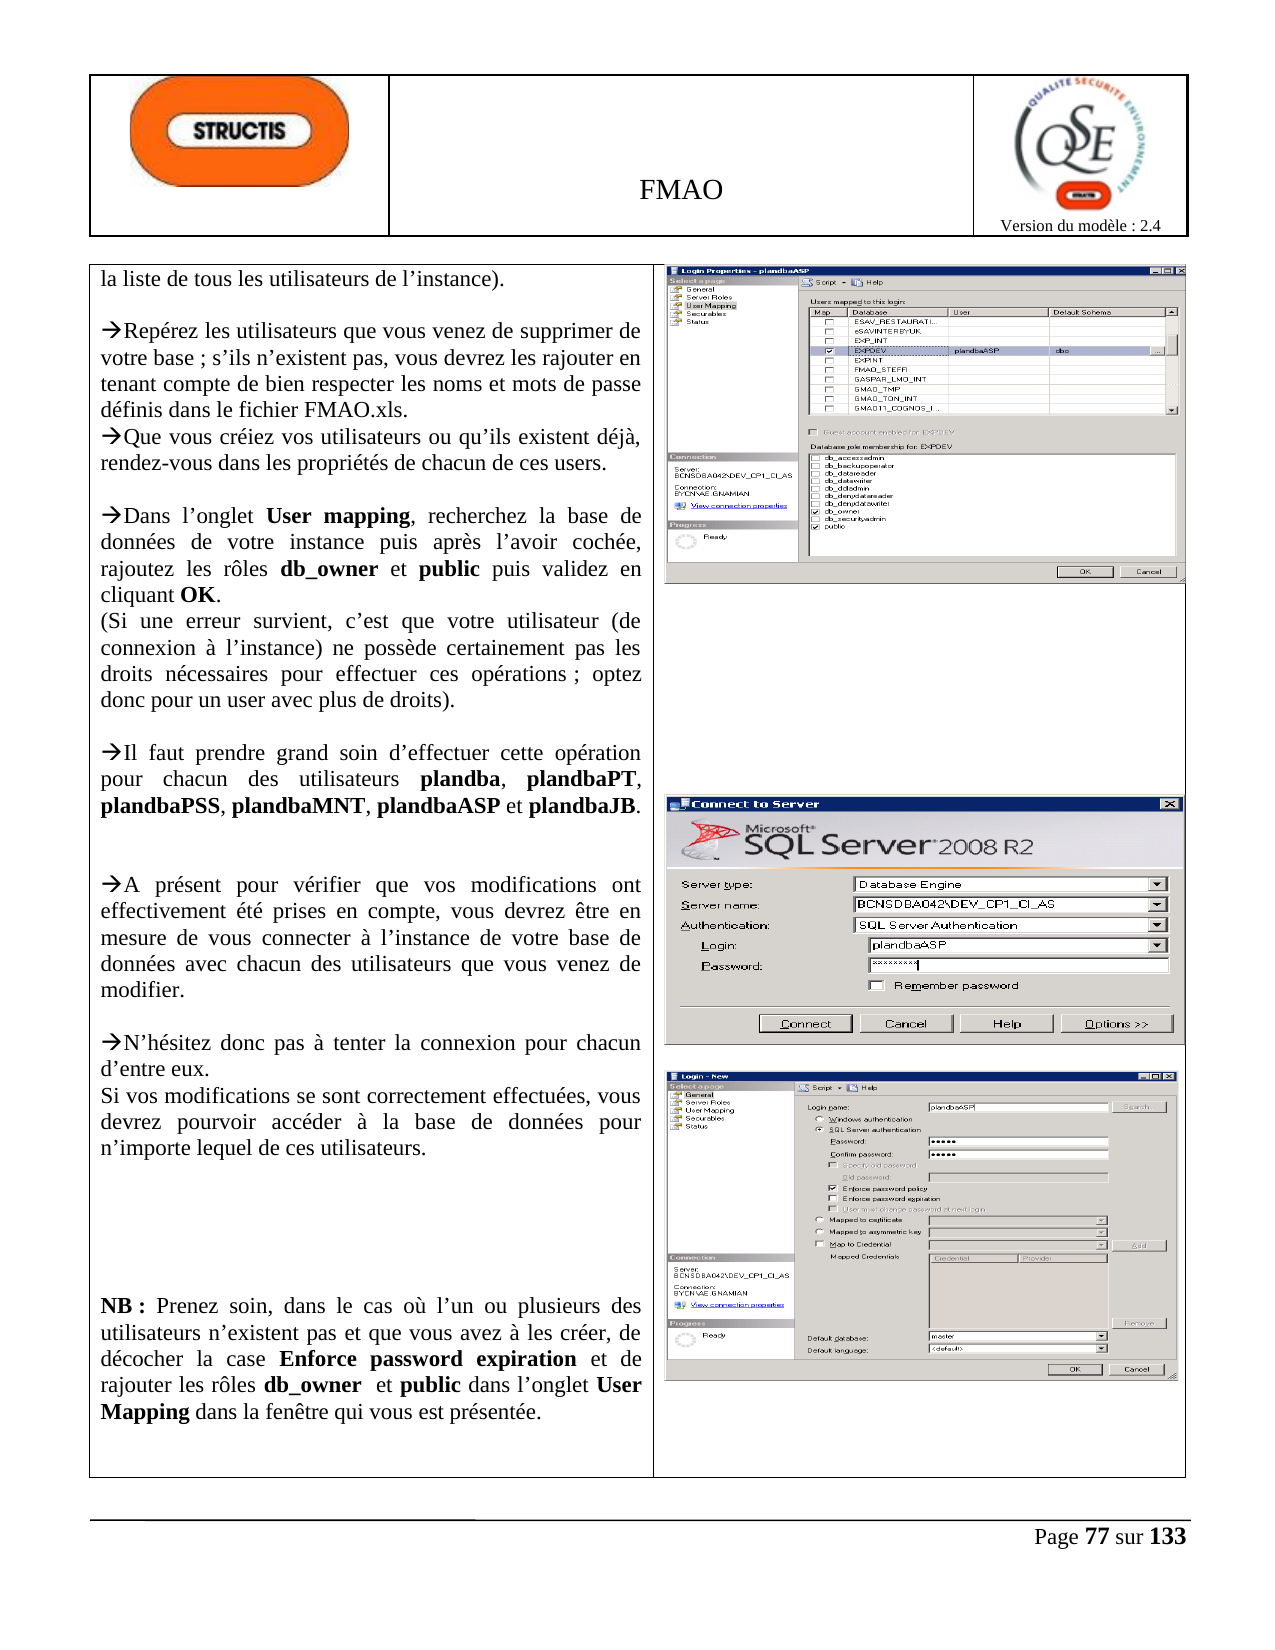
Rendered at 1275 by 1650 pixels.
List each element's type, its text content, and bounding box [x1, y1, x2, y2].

picture [664, 264, 1186, 584]
picture [129, 76, 349, 187]
picture [664, 794, 1186, 1045]
table_cell [654, 265, 1185, 1477]
picture [664, 1070, 1179, 1381]
picture [1010, 76, 1151, 216]
